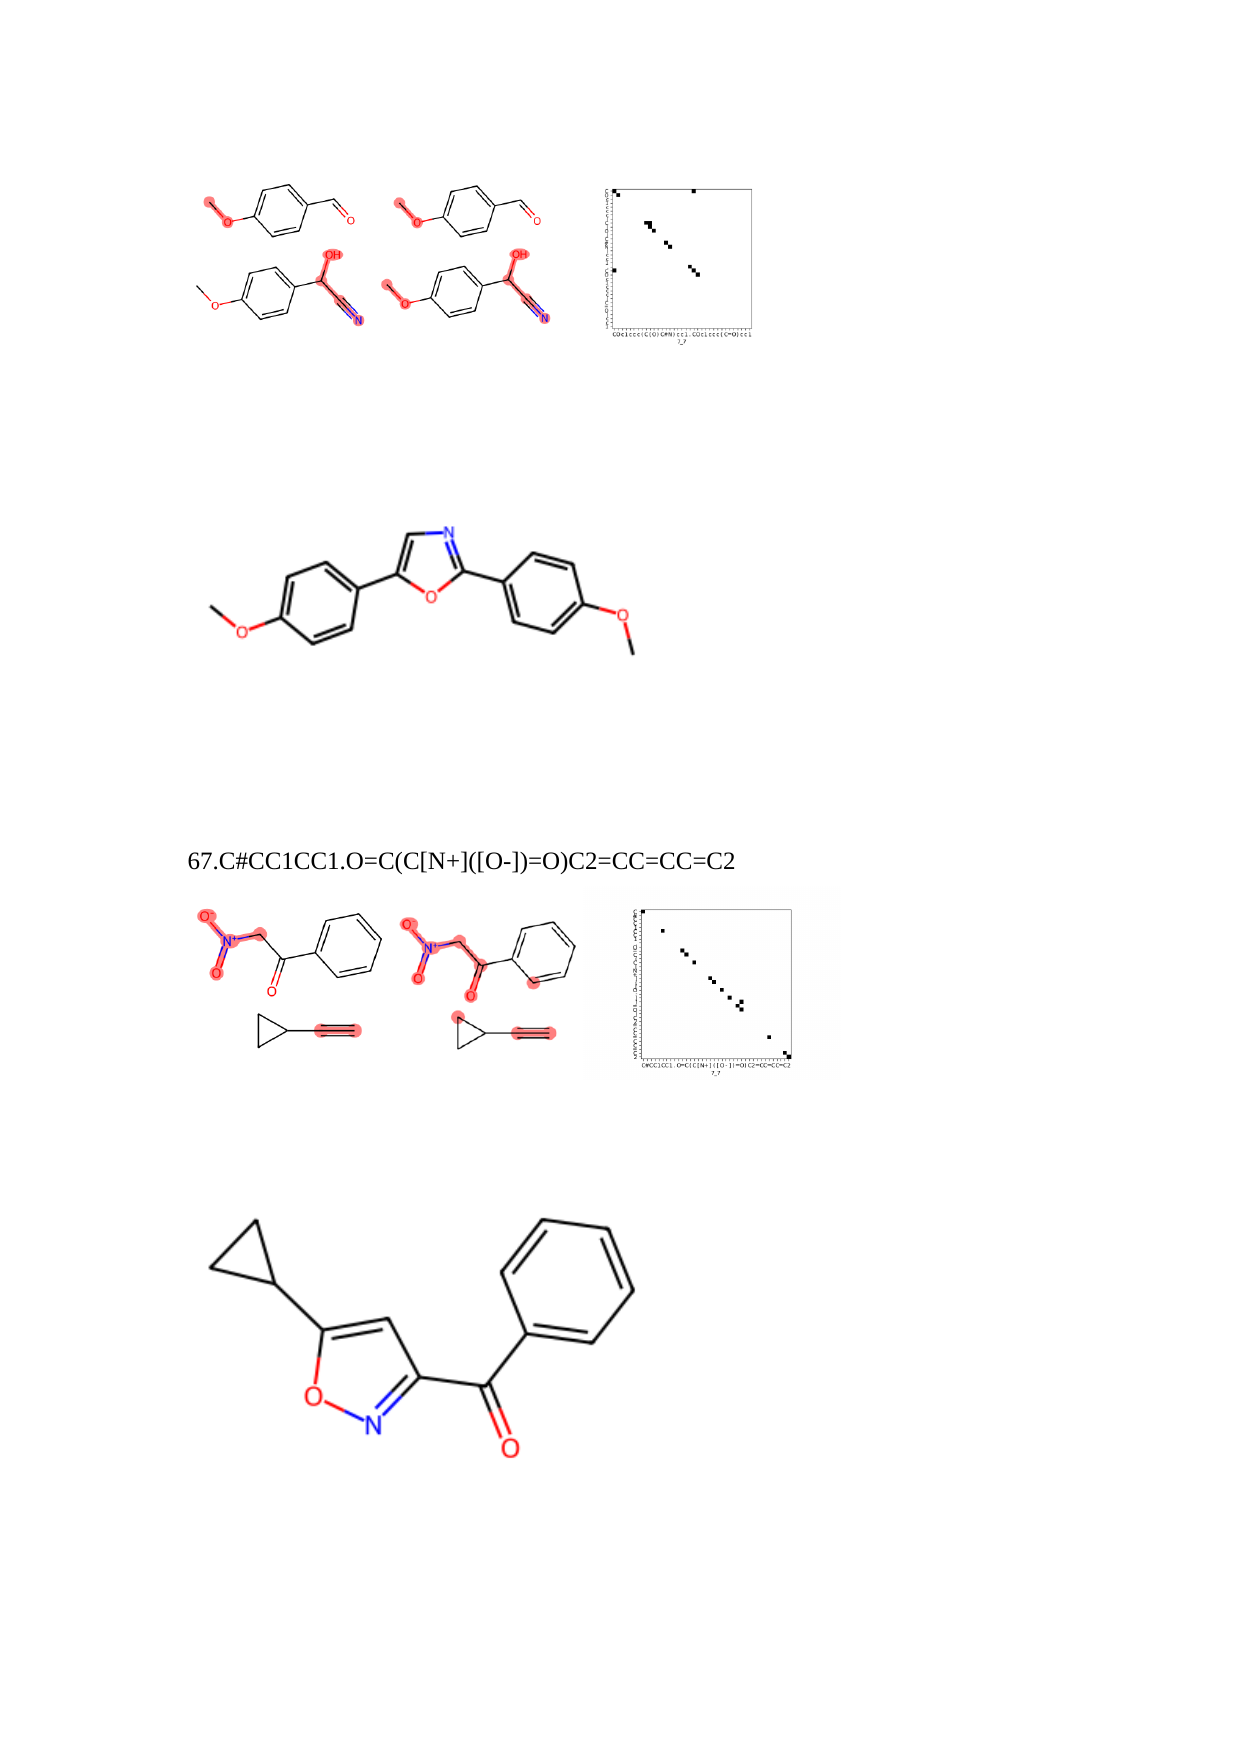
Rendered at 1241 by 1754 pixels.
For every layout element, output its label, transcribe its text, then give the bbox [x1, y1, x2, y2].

text 67.C#CC1CC1.O=C(C[N+]([O-])=O)C2=CC=CC=C2 [187, 844, 1053, 877]
picture [187, 877, 842, 1080]
picture [187, 1104, 657, 1574]
picture [187, 162, 799, 348]
picture [187, 357, 657, 826]
